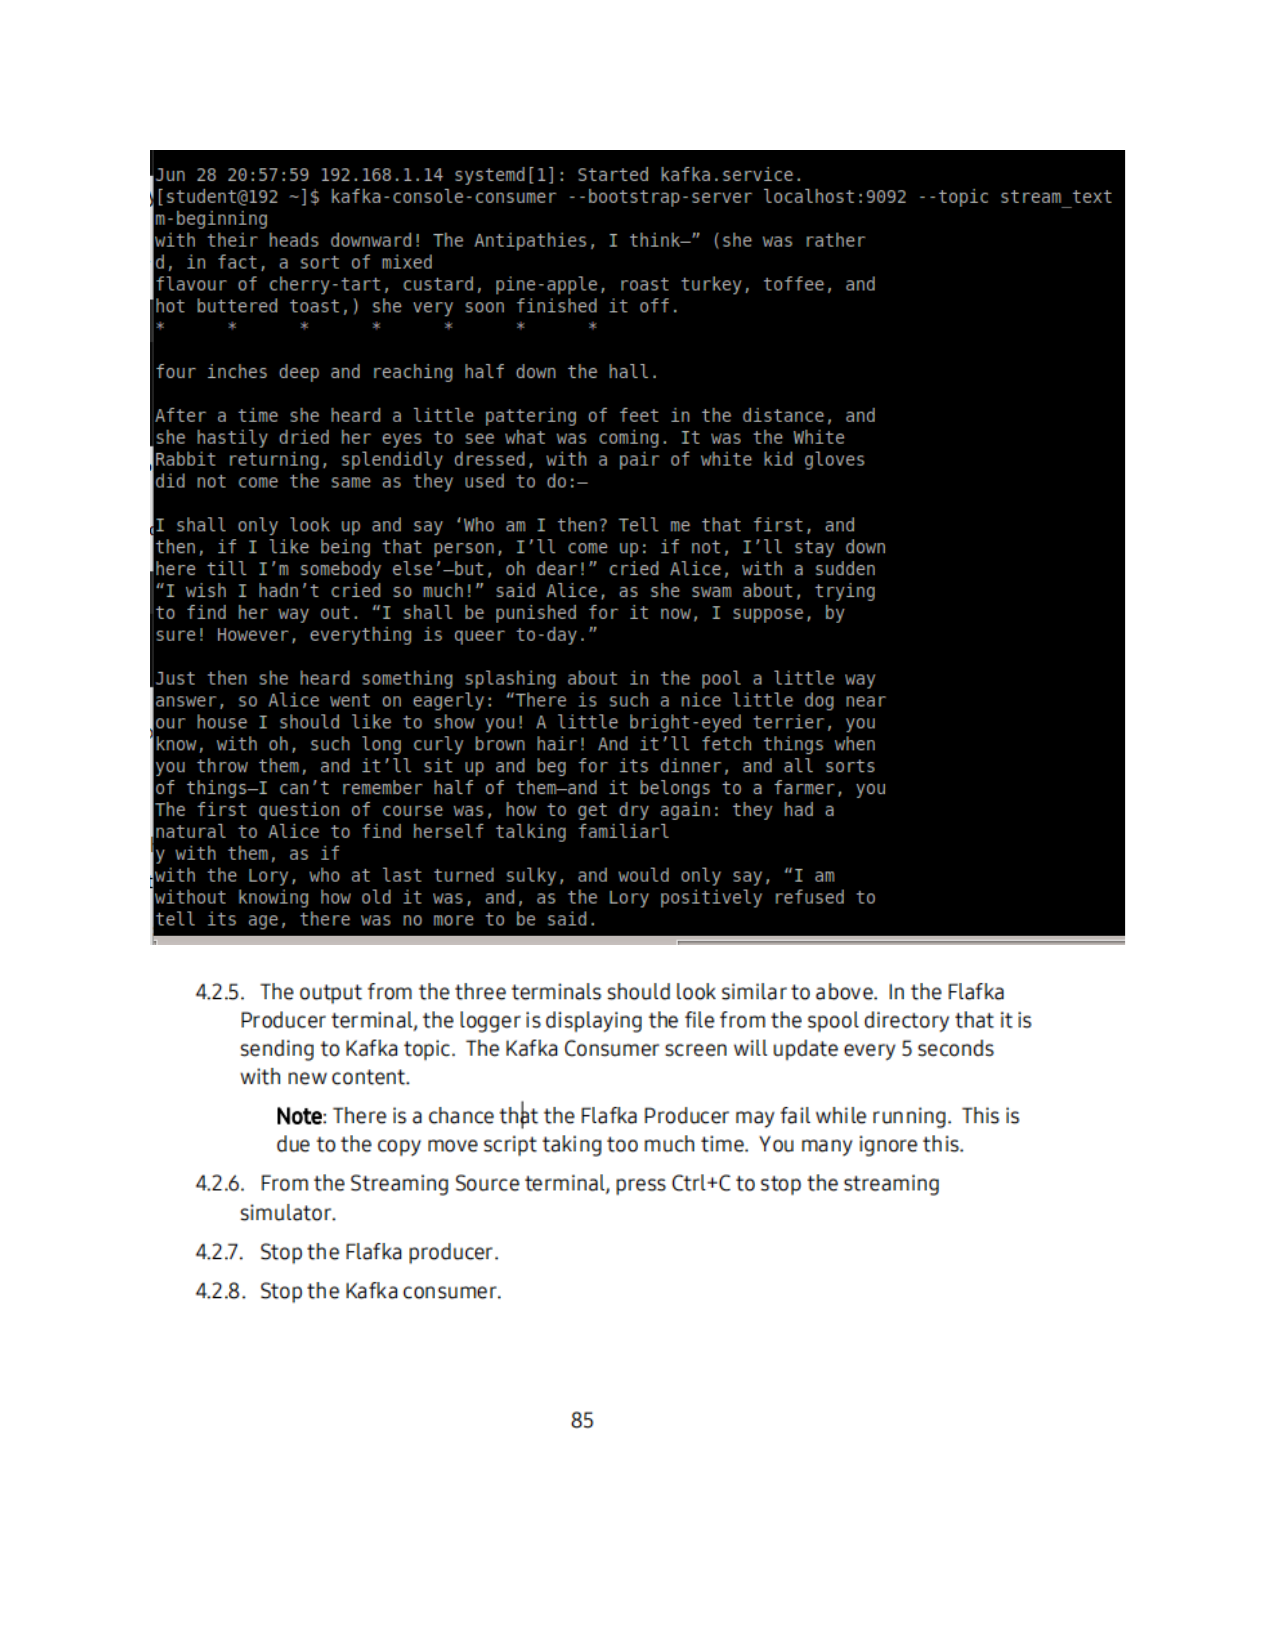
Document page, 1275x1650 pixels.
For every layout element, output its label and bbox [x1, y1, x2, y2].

picture [150, 963, 1125, 1460]
picture [150, 150, 1125, 945]
